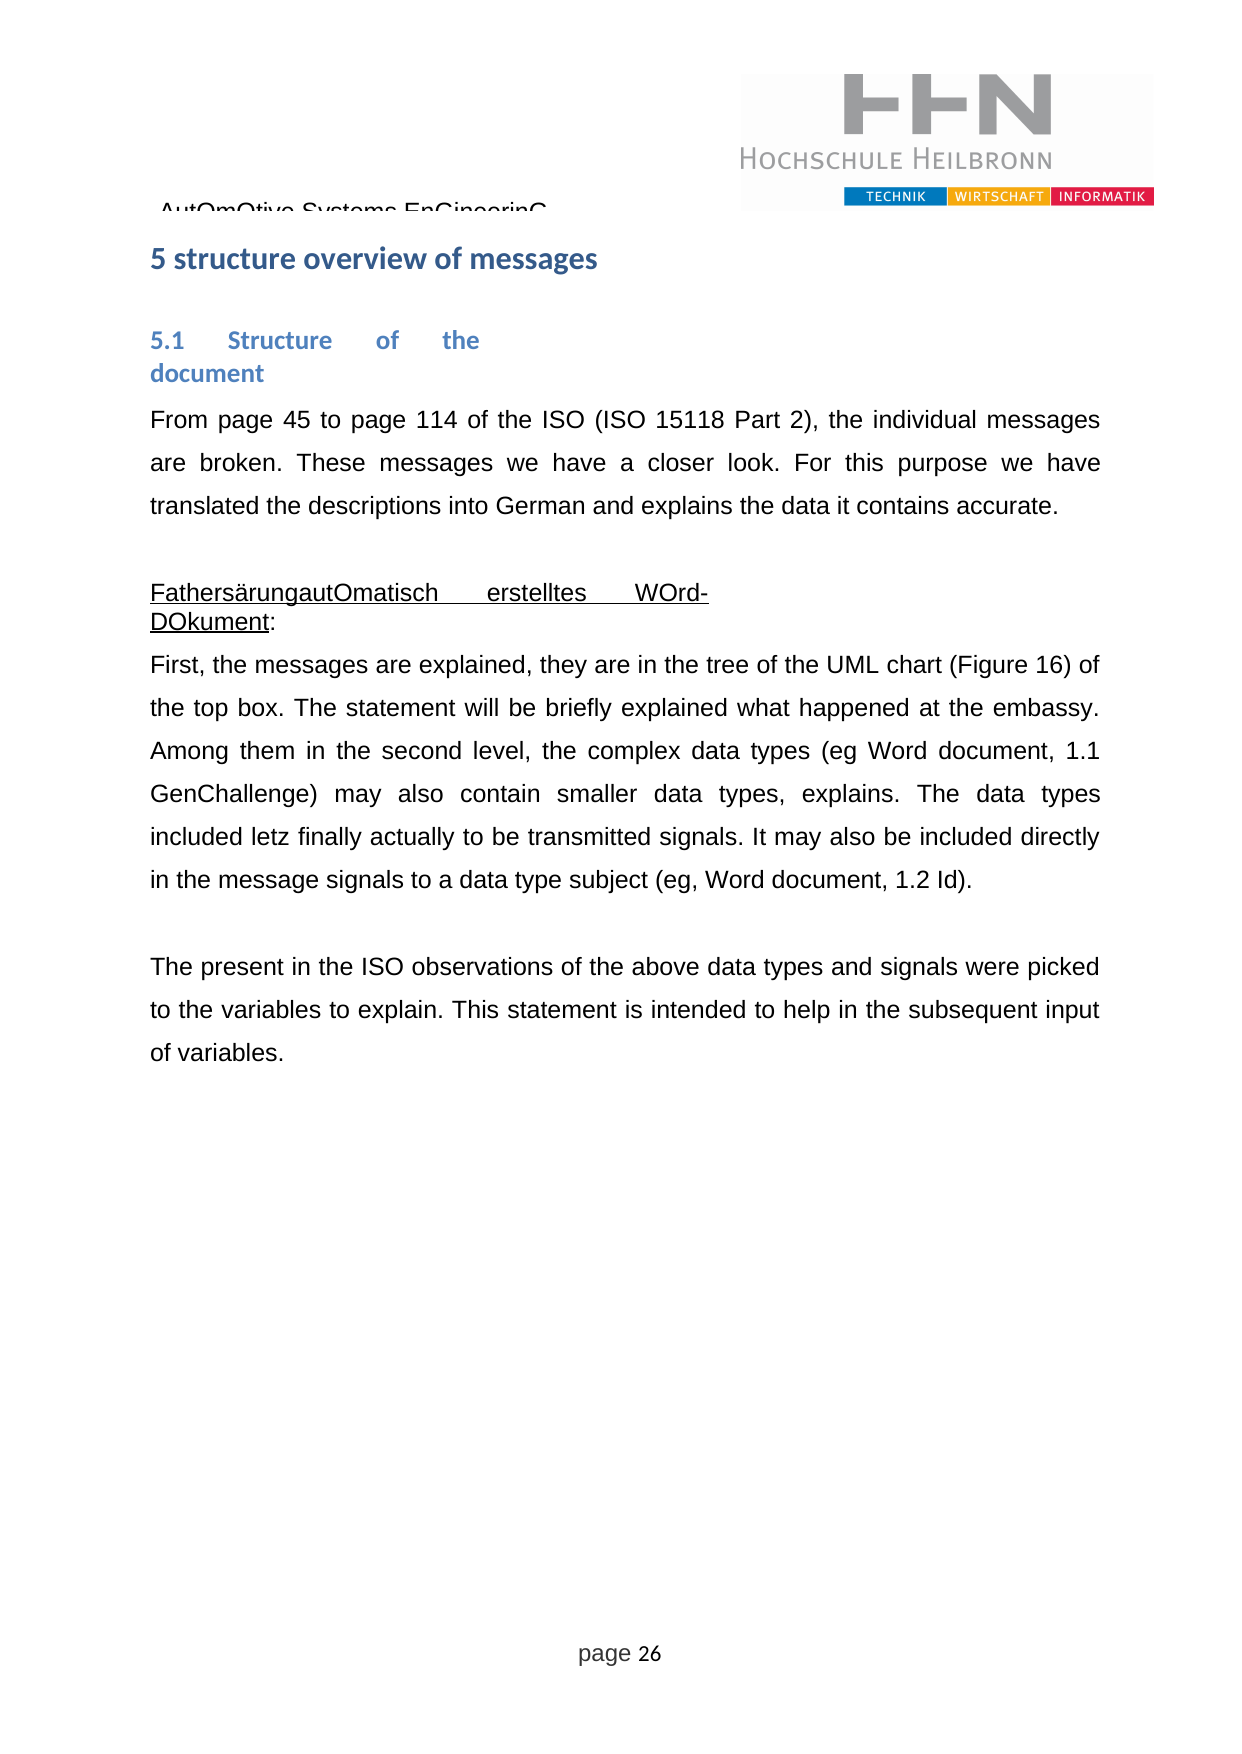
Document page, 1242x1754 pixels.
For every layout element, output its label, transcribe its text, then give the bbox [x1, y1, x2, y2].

text FathersärungautOmatisch erstelltes WOrd-DOkument: [150, 578, 709, 603]
text From page 45 to page 114 of the ISO (ISO 15118 Part 2), the individual messages are broken. These messages we have a closer look. For this purpose we have translated the descriptions into German and explains the data it contains accurate. [150, 406, 1102, 520]
picture [741, 74, 1154, 211]
text 5 structure overview of messages [150, 238, 675, 277]
text First, the messages are explained, they are in the tree of the UML chart (Figure 16) of the top box. The statement will be briefly explained what happened at the embassy. Among them in the second level, the complex data types (eg Word document, 1.1 GenChallenge) may also contain smaller data types, explains. The data types included letz finally actually to be transmitted signals. It may also be included directly in the message signals to a data type subject (eg, Word document, 1.2 Id). [150, 649, 1102, 894]
text The present in the ISO observations of the above data types and signals were picked to the variables to explain. This statement is intended to help in the subsequent input of variables. [150, 952, 1102, 1067]
text 5.1 Structure of the document [150, 323, 480, 389]
text FathersärungautOmatisch erstelltes WOrd-DOkument: [150, 604, 709, 635]
